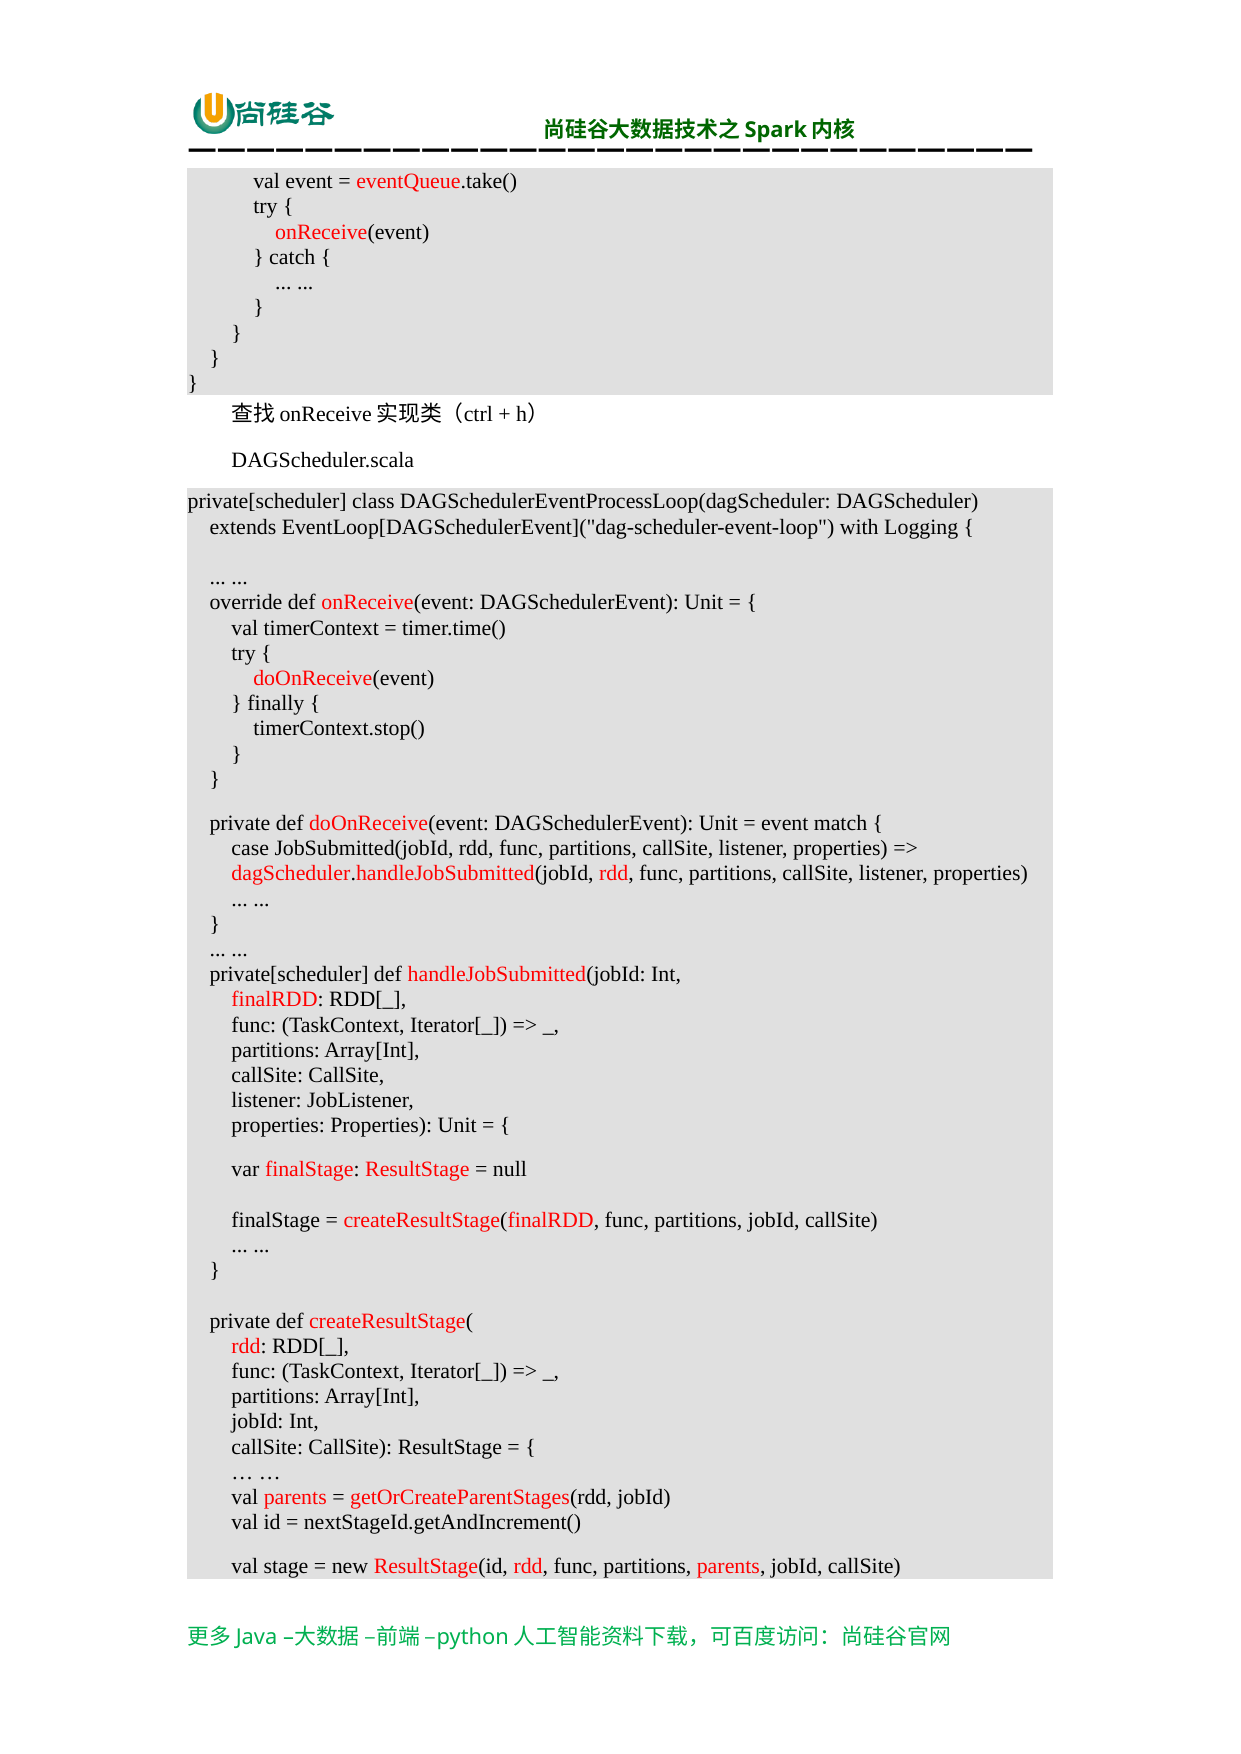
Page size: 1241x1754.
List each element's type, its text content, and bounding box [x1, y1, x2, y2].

text } [187, 345, 1053, 370]
text callSite: CallSite): ResultStage = { [187, 1434, 1053, 1459]
text case JobSubmitted(jobId, rdd, func, partitions, callSite, listener, properties) => [187, 835, 1053, 860]
text } finally { [187, 690, 1053, 715]
text private[scheduler] class DAGSchedulerEventProcessLoop(dagScheduler: DAGScheduler) [187, 488, 1053, 514]
text listener: JobListener, [187, 1087, 1053, 1112]
text } catch { [187, 244, 1053, 269]
text partitions: Array[Int], [187, 1037, 1053, 1062]
text onReceive(event) [187, 219, 1053, 244]
text } [187, 911, 1053, 936]
text try { [187, 640, 1053, 665]
text val stage = new ResultStage(id, rdd, func, partitions, parents, jobId, callSite) [187, 1553, 1053, 1579]
text properties: Properties): Unit = { [187, 1112, 1053, 1138]
text private def doOnReceive(event: DAGSchedulerEvent): Unit = event match { [187, 810, 1053, 835]
text ... ... [187, 564, 1053, 589]
text private def createResultStage( [187, 1308, 1053, 1333]
text partitions: Array[Int], [187, 1383, 1053, 1408]
text } [187, 1257, 1053, 1282]
text val event = eventQueue.take() [187, 168, 1053, 193]
text finalRDD: RDD[_], [187, 986, 1053, 1012]
text ... ... [187, 886, 1053, 911]
text } [187, 319, 1053, 345]
text val parents = getOrCreateParentStages(rdd, jobId) [187, 1484, 1053, 1509]
text func: (TaskContext, Iterator[_]) => _, [187, 1358, 1053, 1383]
text } [187, 294, 1053, 319]
text override def onReceive(event: DAGSchedulerEvent): Unit = { [187, 589, 1053, 614]
picture [187, 88, 338, 138]
text rdd: RDD[_], [187, 1333, 1053, 1358]
text val timerContext = timer.time() [187, 614, 1053, 640]
text } [187, 370, 1053, 395]
text ... ... [187, 269, 1053, 294]
text func: (TaskContext, Iterator[_]) => _, [187, 1012, 1053, 1037]
text private[scheduler] def handleJobSubmitted(jobId: Int, [187, 961, 1053, 986]
text timerContext.stop() [187, 715, 1053, 741]
text DAGScheduler.scala [187, 443, 1053, 476]
text ... ... [187, 936, 1053, 961]
text … … [187, 1459, 1053, 1484]
text } [187, 766, 1053, 791]
text finalStage = createResultStage(finalRDD, func, partitions, jobId, callSite) [187, 1207, 1053, 1232]
text dagScheduler.handleJobSubmitted(jobId, rdd, func, partitions, callSite, listener, properties) [187, 860, 1053, 886]
text 查找onReceive实现类（ctrl + h） [187, 395, 1053, 428]
text ... ... [187, 1232, 1053, 1257]
text callSite: CallSite, [187, 1062, 1053, 1087]
text doOnReceive(event) [187, 665, 1053, 690]
text try { [187, 193, 1053, 219]
text jobId: Int, [187, 1408, 1053, 1434]
text val id = nextStageId.getAndIncrement() [187, 1509, 1053, 1534]
text } [187, 741, 1053, 766]
text extends EventLoop[DAGSchedulerEvent]("dag-scheduler-event-loop") with Logging { [187, 514, 1053, 539]
text var finalStage: ResultStage = null [187, 1156, 1053, 1182]
